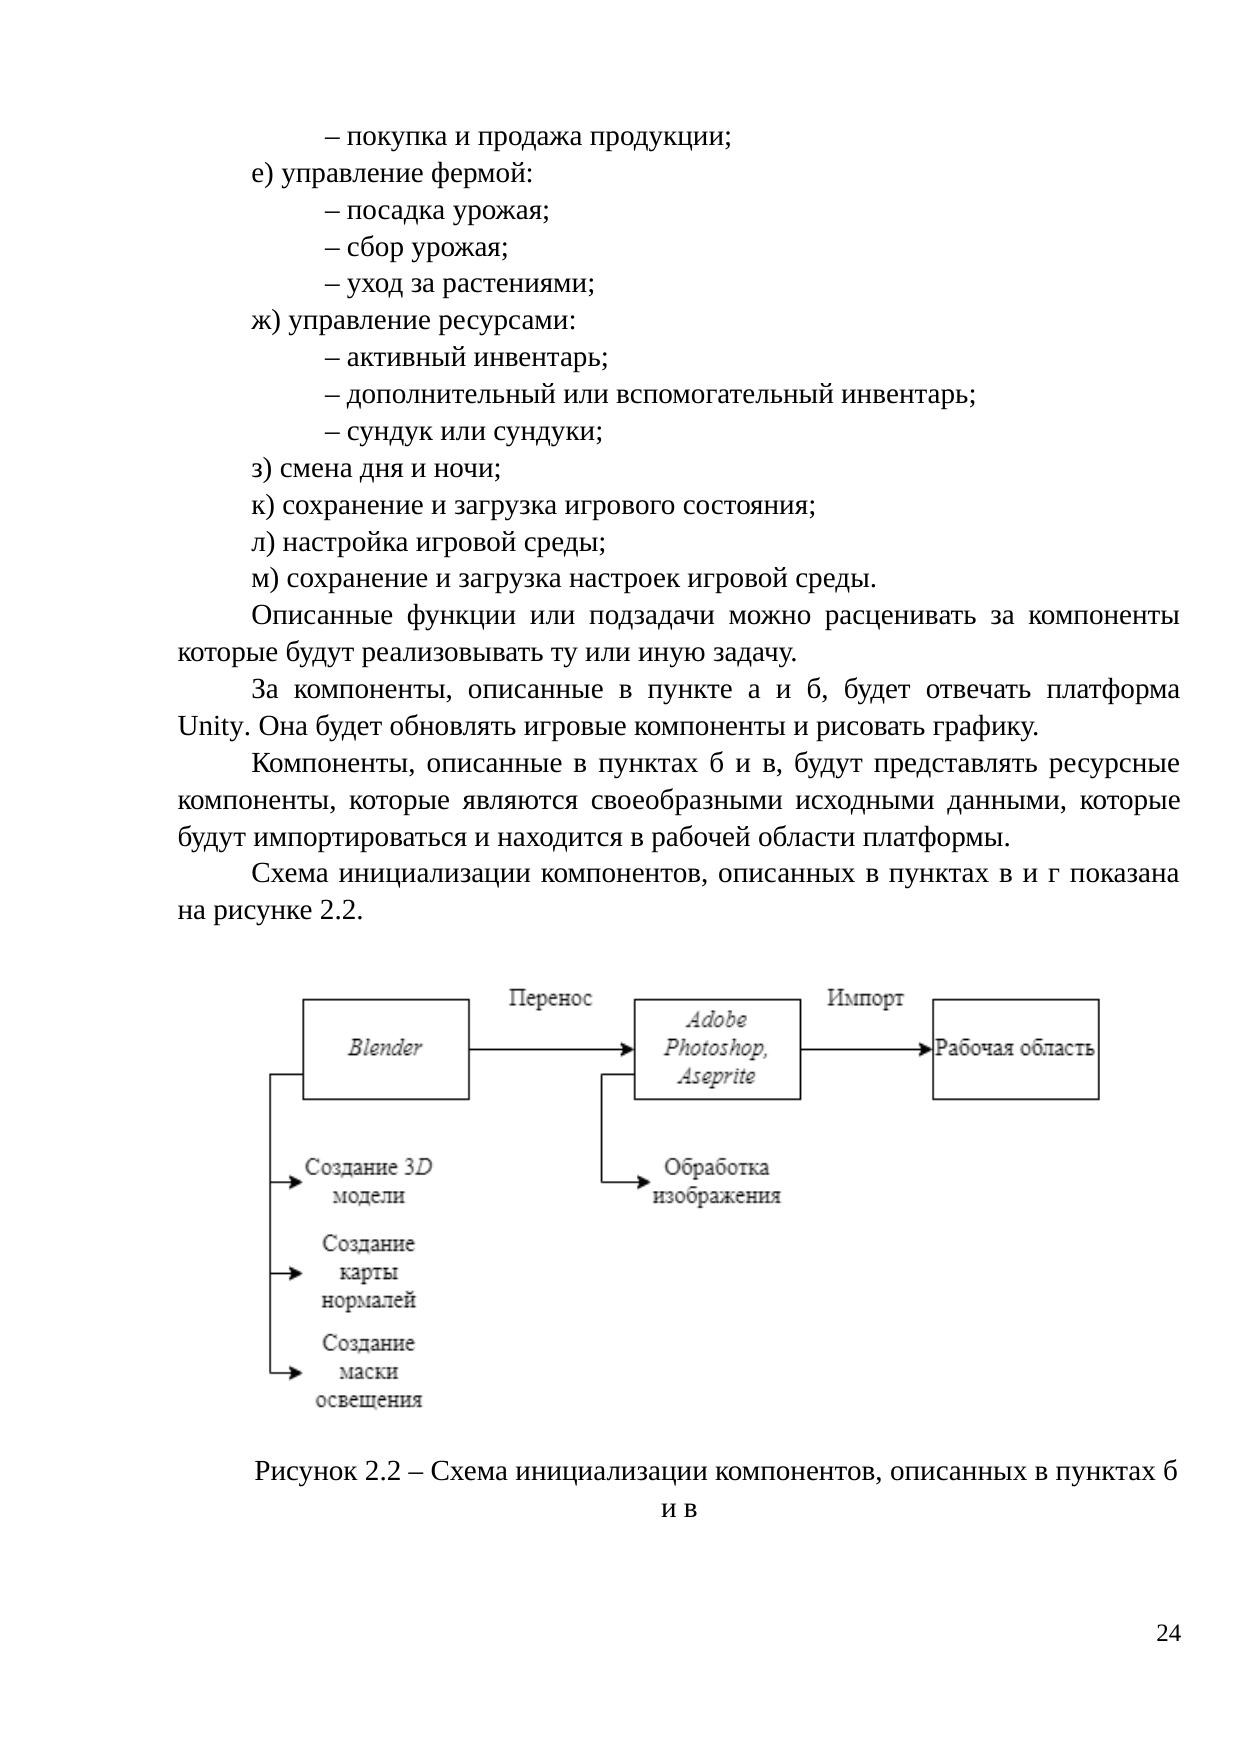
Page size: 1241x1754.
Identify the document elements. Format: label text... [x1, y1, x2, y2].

text – посадка урожая; [177, 192, 1181, 225]
text – активный инвентарь; [177, 339, 1181, 373]
text Описанные функции или подзадачи можно расценивать за компоненты которые будут реализовывать ту или иную задачу. [177, 597, 1181, 668]
text з) смена дня и ночи; [177, 450, 1181, 483]
picture [258, 966, 1100, 1414]
text – покупка и продажа продукции; [177, 118, 1181, 152]
text Схема инициализации компонентов, описанных в пунктах в и г показана на рисунке 2.2. [177, 856, 1181, 926]
text ж) управление ресурсами: [177, 302, 1181, 336]
text Компоненты, описанные в пунктах б и в, будут представлять ресурсные компоненты, которые являются своеобразными исходными данными, которые будут импортироваться и находится в рабочей области платформы. [177, 745, 1181, 852]
text л) настройка игровой среды; [177, 524, 1181, 557]
text За компоненты, описанные в пункте а и б, будет отвечать платформа Unity. Она будет обновлять игровые компоненты и рисовать графику. [177, 671, 1181, 742]
text – сбор урожая; [177, 229, 1181, 262]
text е) управление фермой: [177, 155, 1181, 188]
text к) сохранение и загрузка игрового состояния; [177, 487, 1181, 520]
text – дополнительный или вспомогательный инвентарь; [177, 376, 1181, 410]
text – уход за растениями; [177, 266, 1181, 299]
text Рисунок 2.2 – Схема инициализации компонентов, описанных в пунктах б и в [177, 1453, 1181, 1524]
text – сундук или сундуки; [177, 413, 1181, 447]
text м) сохранение и загрузка настроек игровой среды. [177, 561, 1181, 594]
